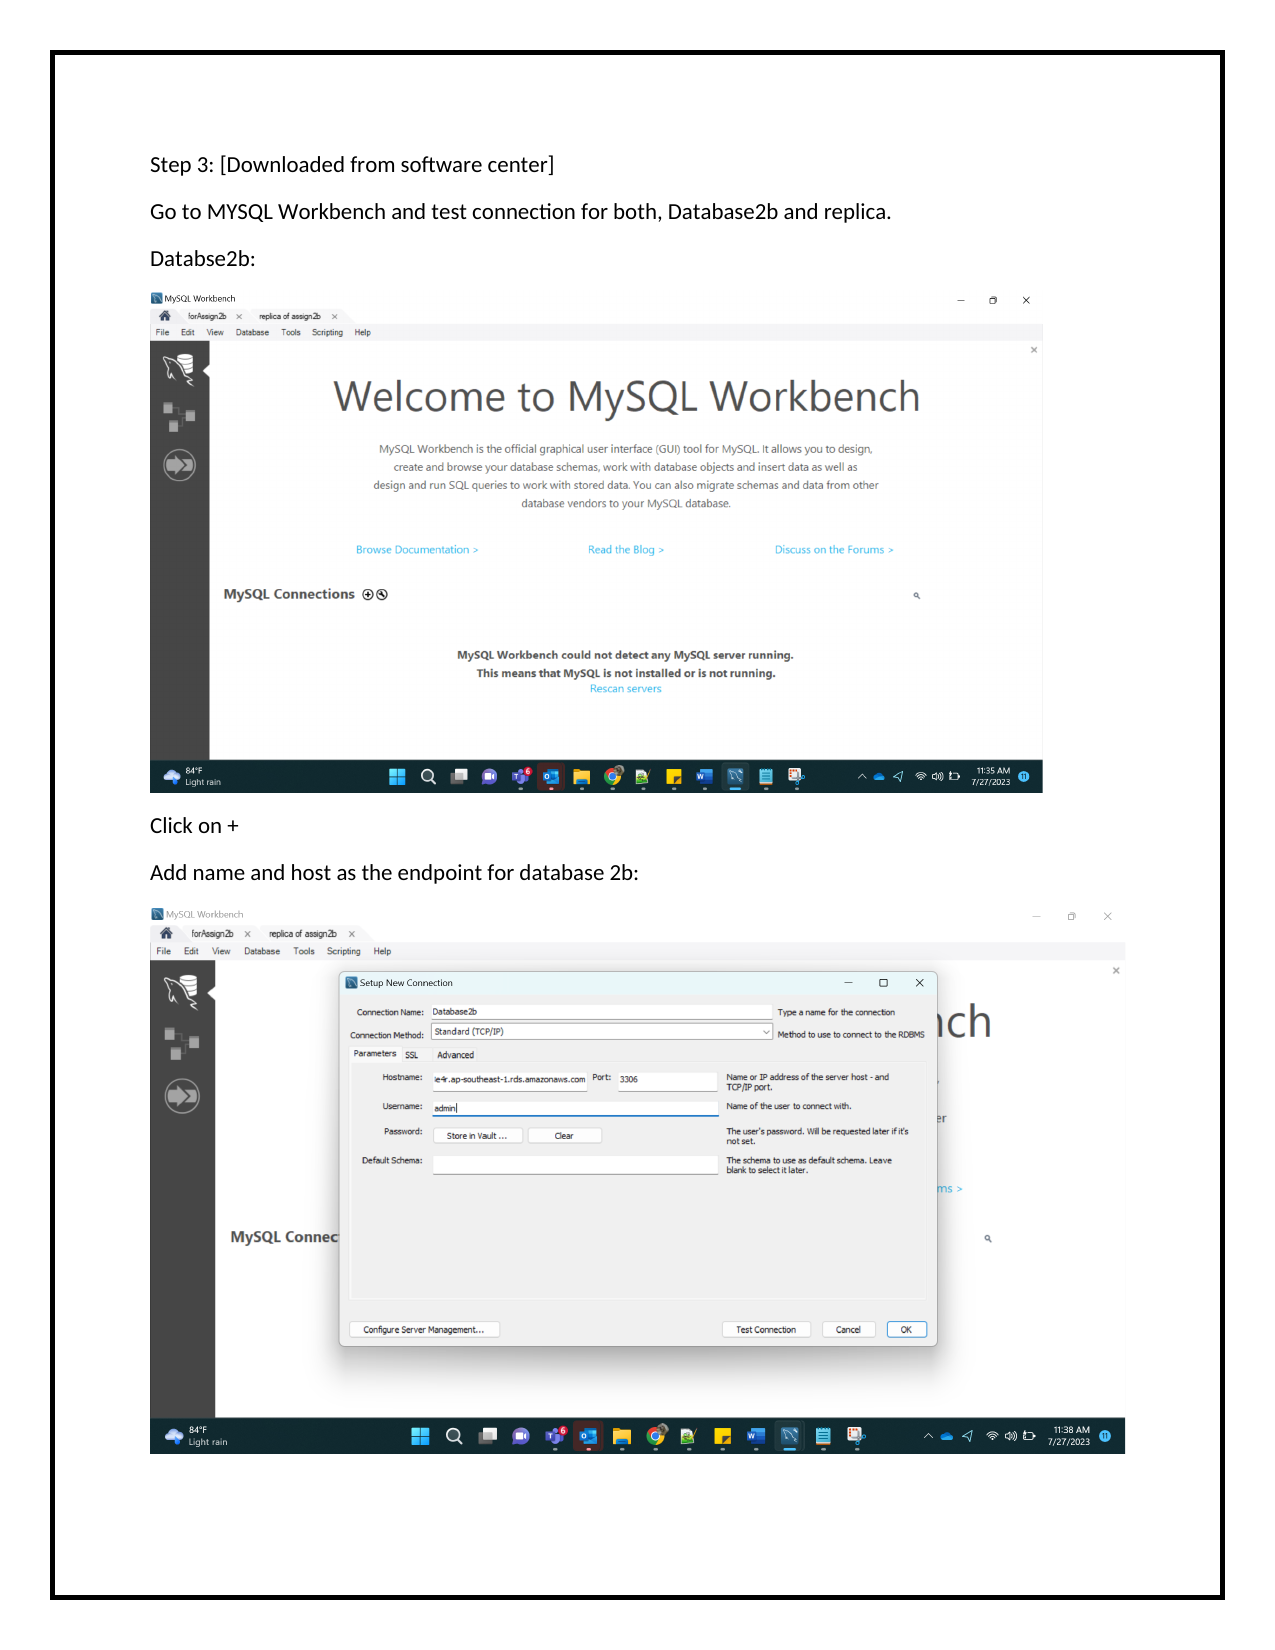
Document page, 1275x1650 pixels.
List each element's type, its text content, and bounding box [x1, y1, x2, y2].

text Step 3: [Downloaded from software center] [150, 150, 1125, 178]
picture [150, 290, 1043, 793]
text Go to MYSQL Workbench and test connection for both, Database2b and replica. [150, 197, 1125, 225]
text Databse2b: [150, 244, 1125, 272]
text Add name and host as the endpoint for database 2b: [150, 858, 1125, 886]
text Click on + [150, 812, 1125, 839]
picture [150, 905, 1125, 1454]
